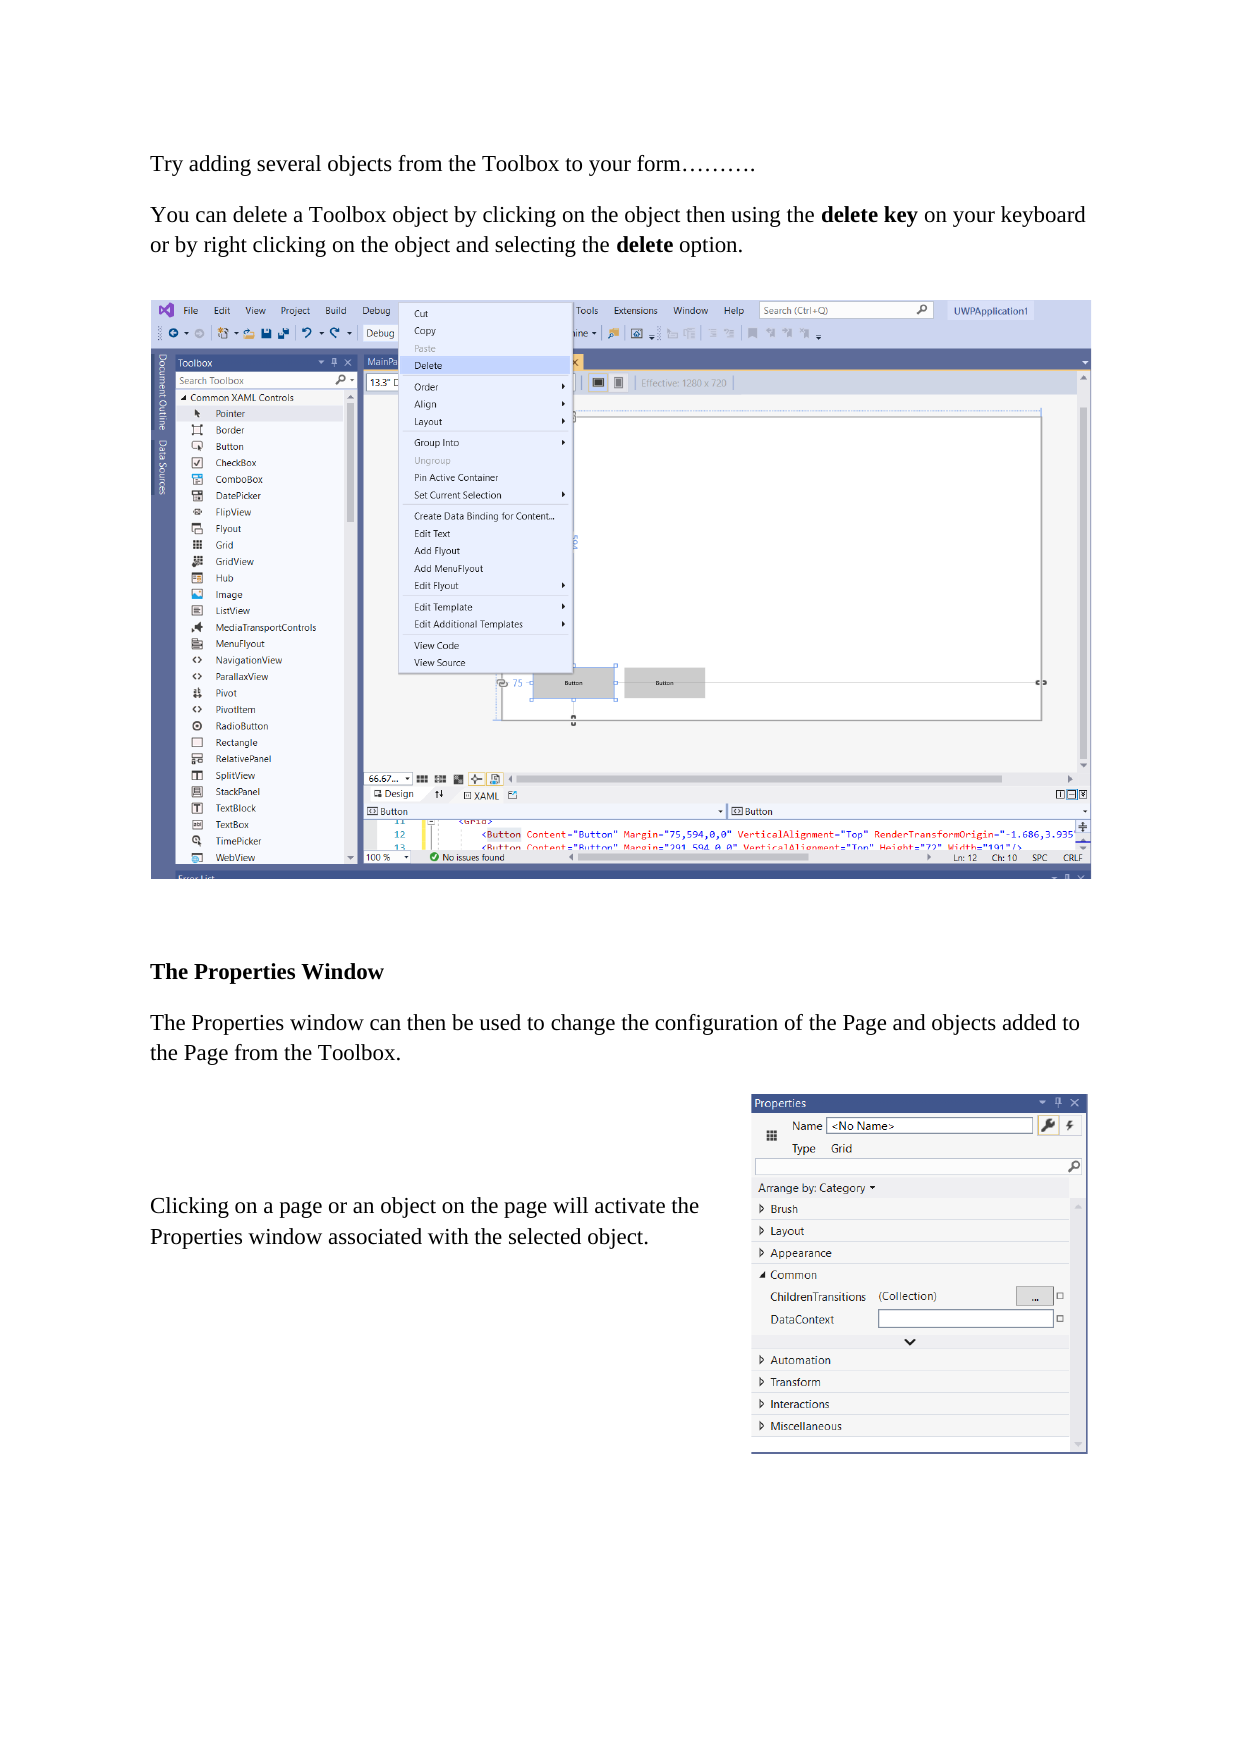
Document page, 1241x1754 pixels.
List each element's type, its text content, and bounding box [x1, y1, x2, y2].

text The Properties Window [150, 958, 1090, 984]
picture [751, 1094, 1088, 1454]
text Clicking on a page or an object on the page will activate the Properties window associated with the selected object. [150, 1193, 751, 1249]
text Try adding several objects from the Toolbox to your form………. [150, 150, 1090, 176]
text The Properties window can then be used to change the configuration of the Page and objects added to the Page from the Toolbox. [150, 1009, 1090, 1066]
text You can delete a Toolbox object by clicking on the object then using the delete key on your keyboard or by right clicking on the object and selecting the delete option. [150, 201, 1090, 258]
picture [151, 300, 1092, 879]
